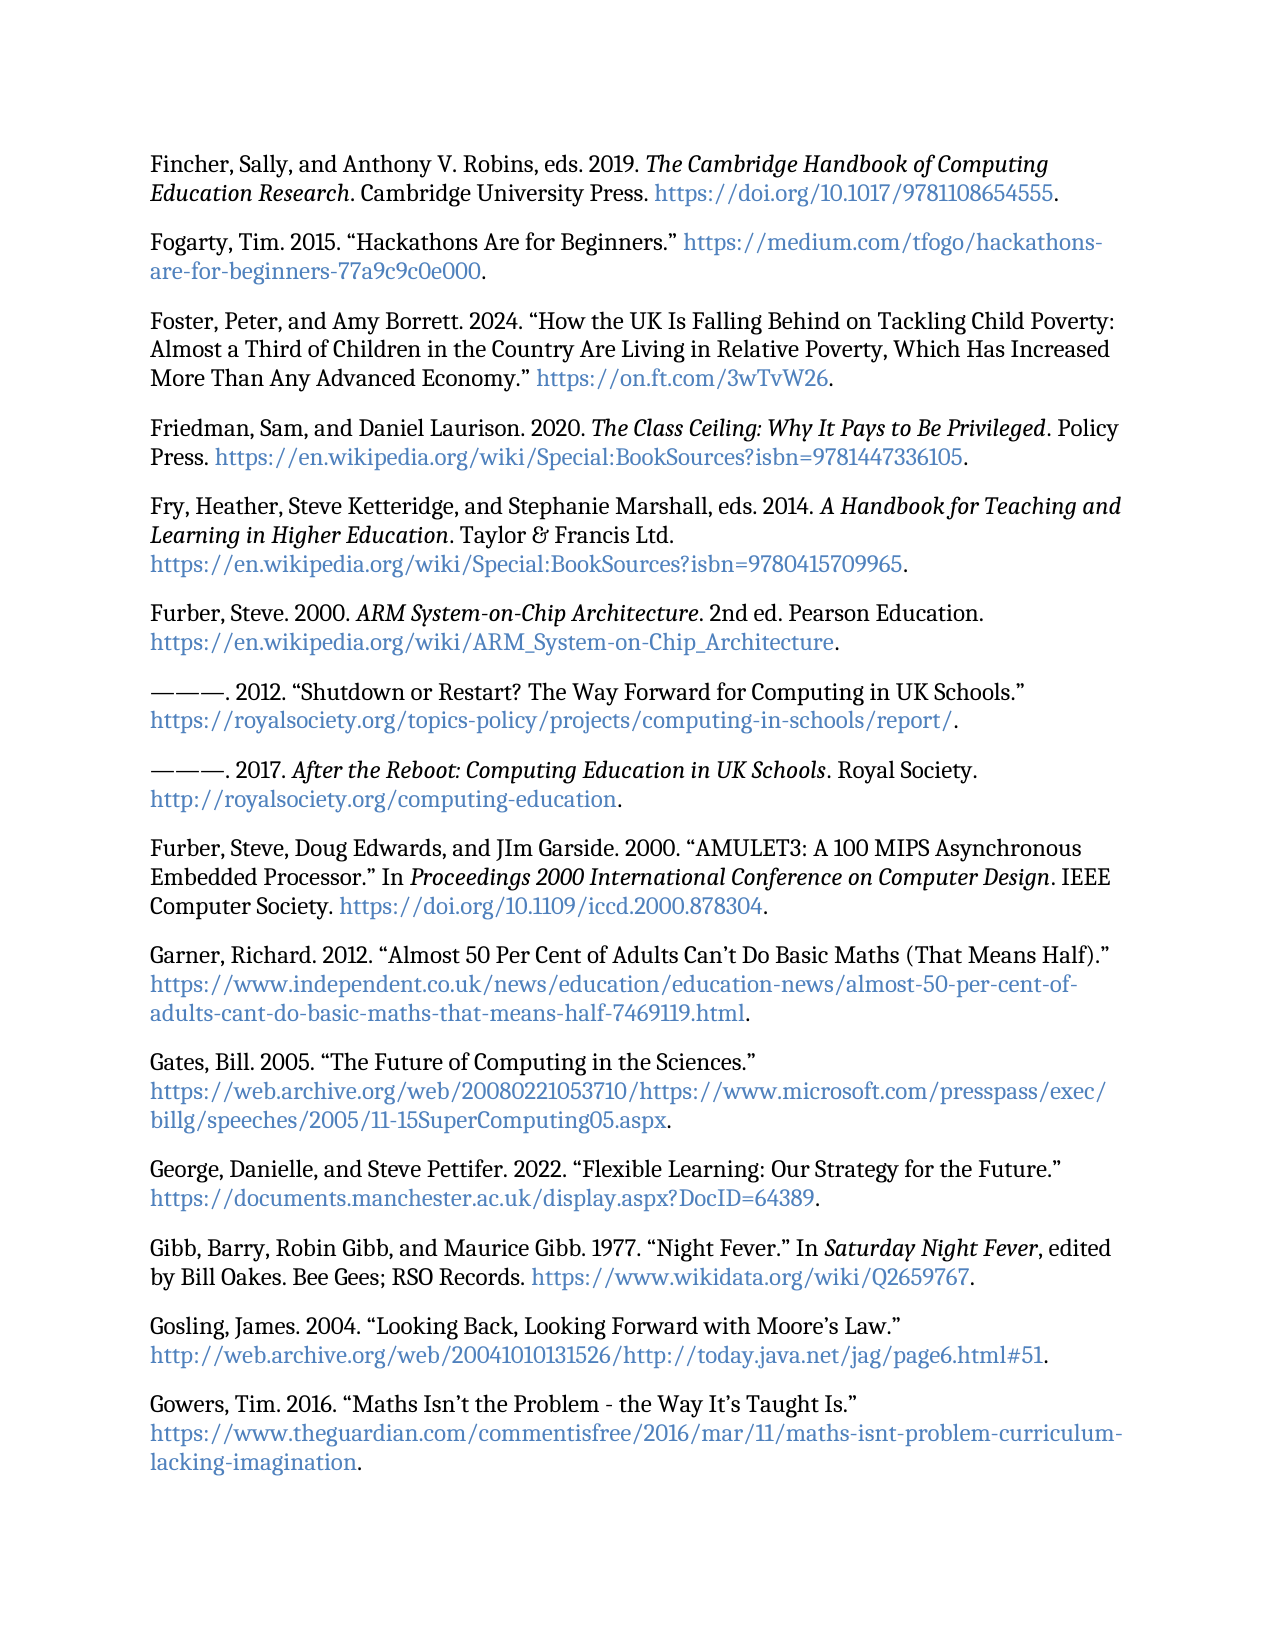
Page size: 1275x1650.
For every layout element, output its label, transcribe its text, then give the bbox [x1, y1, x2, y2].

text Fogarty, Tim. 2015. “Hackathons Are for Beginners.” https://medium.com/tfogo/hackathons-are-for-beginners-77a9c9c0e000. [150, 228, 1125, 286]
text Garner, Richard. 2012. “Almost 50 Per Cent of Adults Can’t Do Basic Maths (That Means Half).” https://www.independent.co.uk/news/education/education-news/almost-50-per-cent-of-adults-cant-do-basic-maths-that-means-half-7469119.html. [150, 941, 1125, 1027]
text Fry, Heather, Steve Ketteridge, and Stephanie Marshall, eds. 2014. A Handbook for Teaching and Learning in Higher Education. Taylor & Francis Ltd. https://en.wikipedia.org/wiki/Special:BookSources?isbn=9780415709965. [150, 492, 1125, 578]
text Gowers, Tim. 2016. “Maths Isn’t the Problem - the Way It’s Taught Is.” https://www.theguardian.com/commentisfree/2016/mar/11/maths-isnt-problem-curriculum-lacking-imagination. [150, 1390, 1125, 1477]
text Fincher, Sally, and Anthony V. Robins, eds. 2019. The Cambridge Handbook of Computing Education Research. Cambridge University Press. https://doi.org/10.1017/9781108654555. [150, 150, 1125, 207]
text George, Danielle, and Steve Pettifer. 2022. “Flexible Learning: Our Strategy for the Future.” https://documents.manchester.ac.uk/display.aspx?DocID=64389. [150, 1155, 1125, 1213]
text Foster, Peter, and Amy Borrett. 2024. “How the UK Is Falling Behind on Tackling Child Poverty: Almost a Third of Children in the Country Are Living in Relative Poverty, Which Has Increased More Than Any Advanced Economy.” https://on.ft.com/3wTvW26. [150, 307, 1125, 393]
text ———. 2012. “Shutdown or Restart? The Way Forward for Computing in UK Schools.” https://royalsociety.org/topics-policy/projects/computing-in-schools/report/. [150, 677, 1125, 735]
text Furber, Steve, Doug Edwards, and JIm Garside. 2000. “AMULET3: A 100 MIPS Asynchronous Embedded Processor.” In Proceedings 2000 International Conference on Computer Design. IEEE Computer Society. https://doi.org/10.1109/iccd.2000.878304. [150, 834, 1125, 920]
text Gosling, James. 2004. “Looking Back, Looking Forward with Moore’s Law.” http://web.archive.org/web/20041010131526/http://today.java.net/jag/page6.html#51. [150, 1312, 1125, 1369]
text ———. 2017. After the Reboot: Computing Education in UK Schools. Royal Society. http://royalsociety.org/computing-education. [150, 756, 1125, 813]
text Furber, Steve. 2000. ARM System-on-Chip Architecture. 2nd ed. Pearson Education. https://en.wikipedia.org/wiki/ARM_System-on-Chip_Architecture. [150, 599, 1125, 657]
text Friedman, Sam, and Daniel Laurison. 2020. The Class Ceiling: Why It Pays to Be Privileged. Policy Press. https://en.wikipedia.org/wiki/Special:BookSources?isbn=9781447336105. [150, 414, 1125, 471]
text Gibb, Barry, Robin Gibb, and Maurice Gibb. 1977. “Night Fever.” In Saturday Night Fever, edited by Bill Oakes. Bee Gees; RSO Records. https://www.wikidata.org/wiki/Q2659767. [150, 1234, 1125, 1291]
text Gates, Bill. 2005. “The Future of Computing in the Sciences.” https://web.archive.org/web/20080221053710/https://www.microsoft.com/presspass/exec/billg/speeches/2005/11-15SuperComputing05.aspx. [150, 1048, 1125, 1134]
